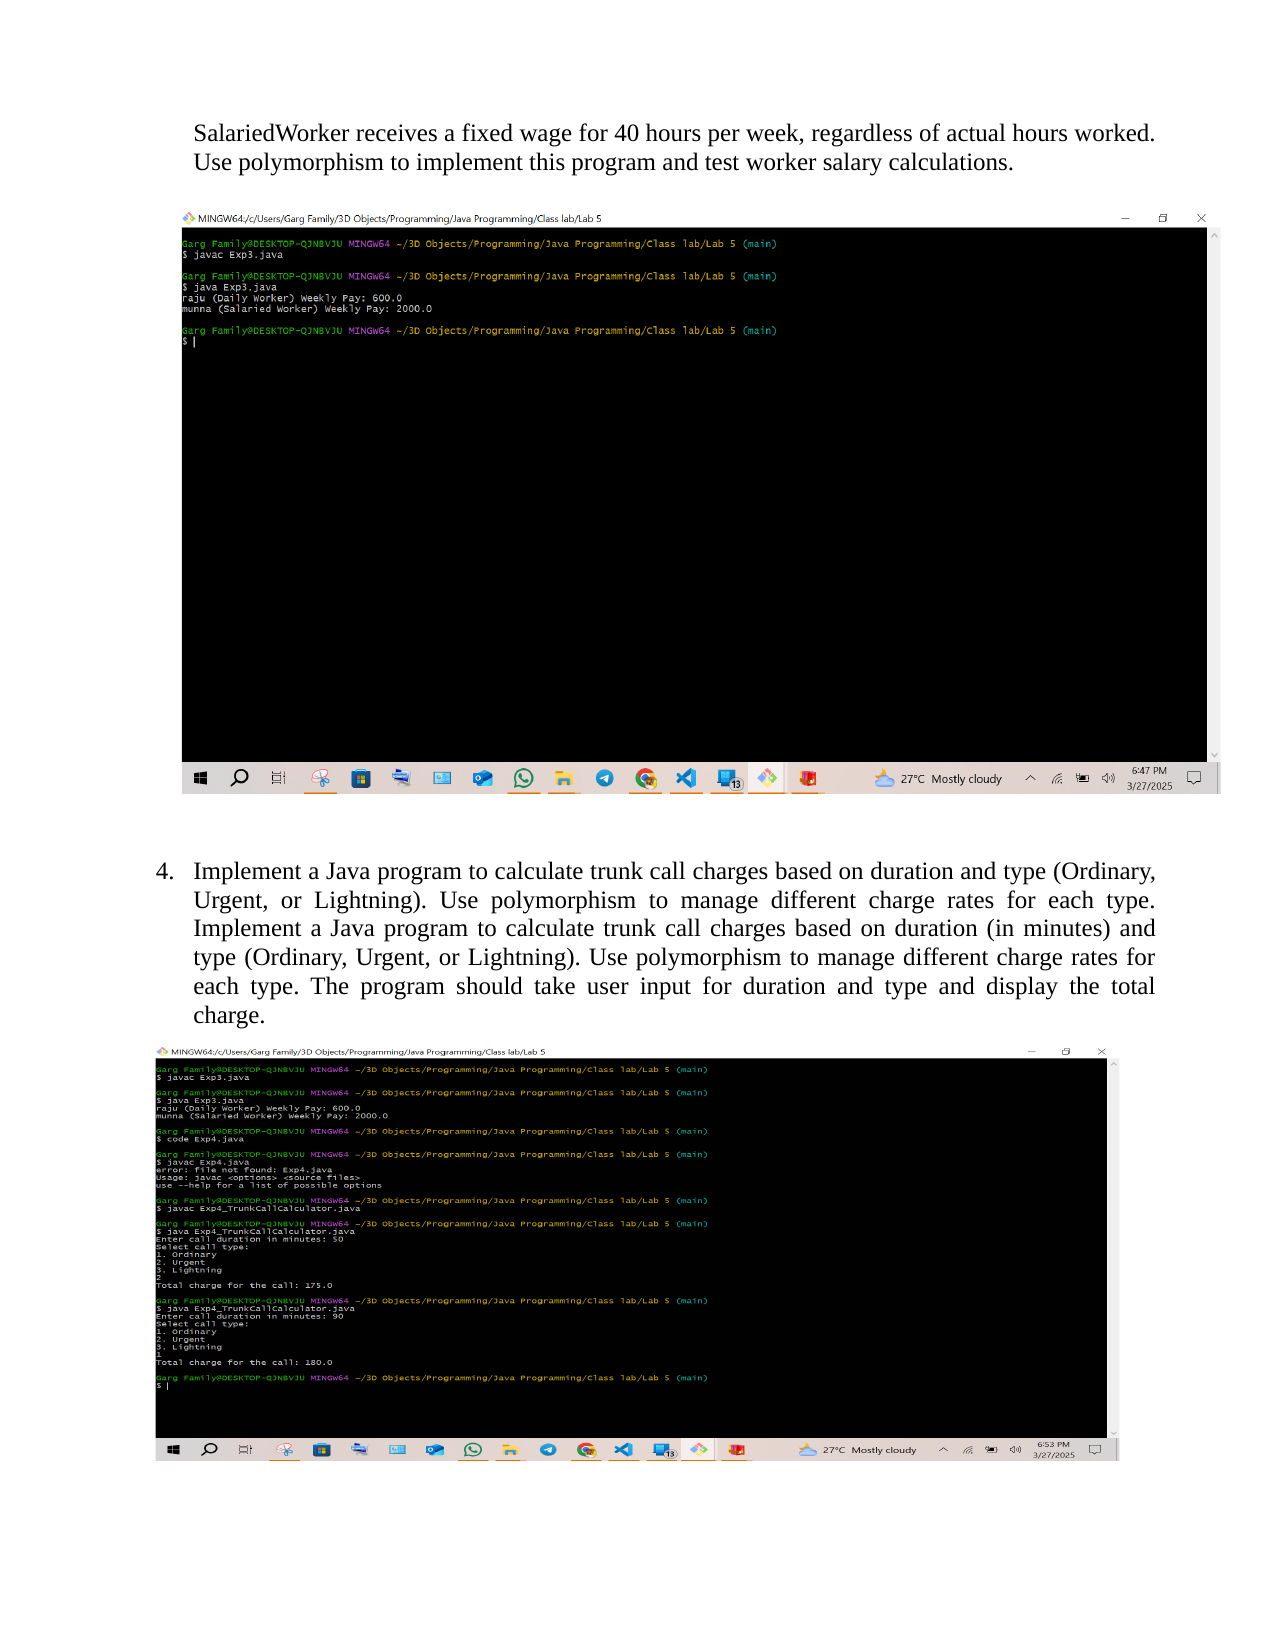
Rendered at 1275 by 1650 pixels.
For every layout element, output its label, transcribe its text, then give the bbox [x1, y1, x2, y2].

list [156, 118, 1157, 176]
picture [181, 209, 1221, 794]
list Implement a Java program to calculate trunk call charges based on duration and type (Ordinary, Urgent, or Lightning). Use polymorphism to manage different charge rates for each type. Implement a Java program to calculate trunk call charges based on duration (in minutes) and type (Ordinary, Urgent, or Lightning). Use polymorphism to manage different charge rates for each type. The program should take user input for duration and type and display the total charge. [156, 856, 1157, 1028]
picture [155, 1045, 1120, 1461]
